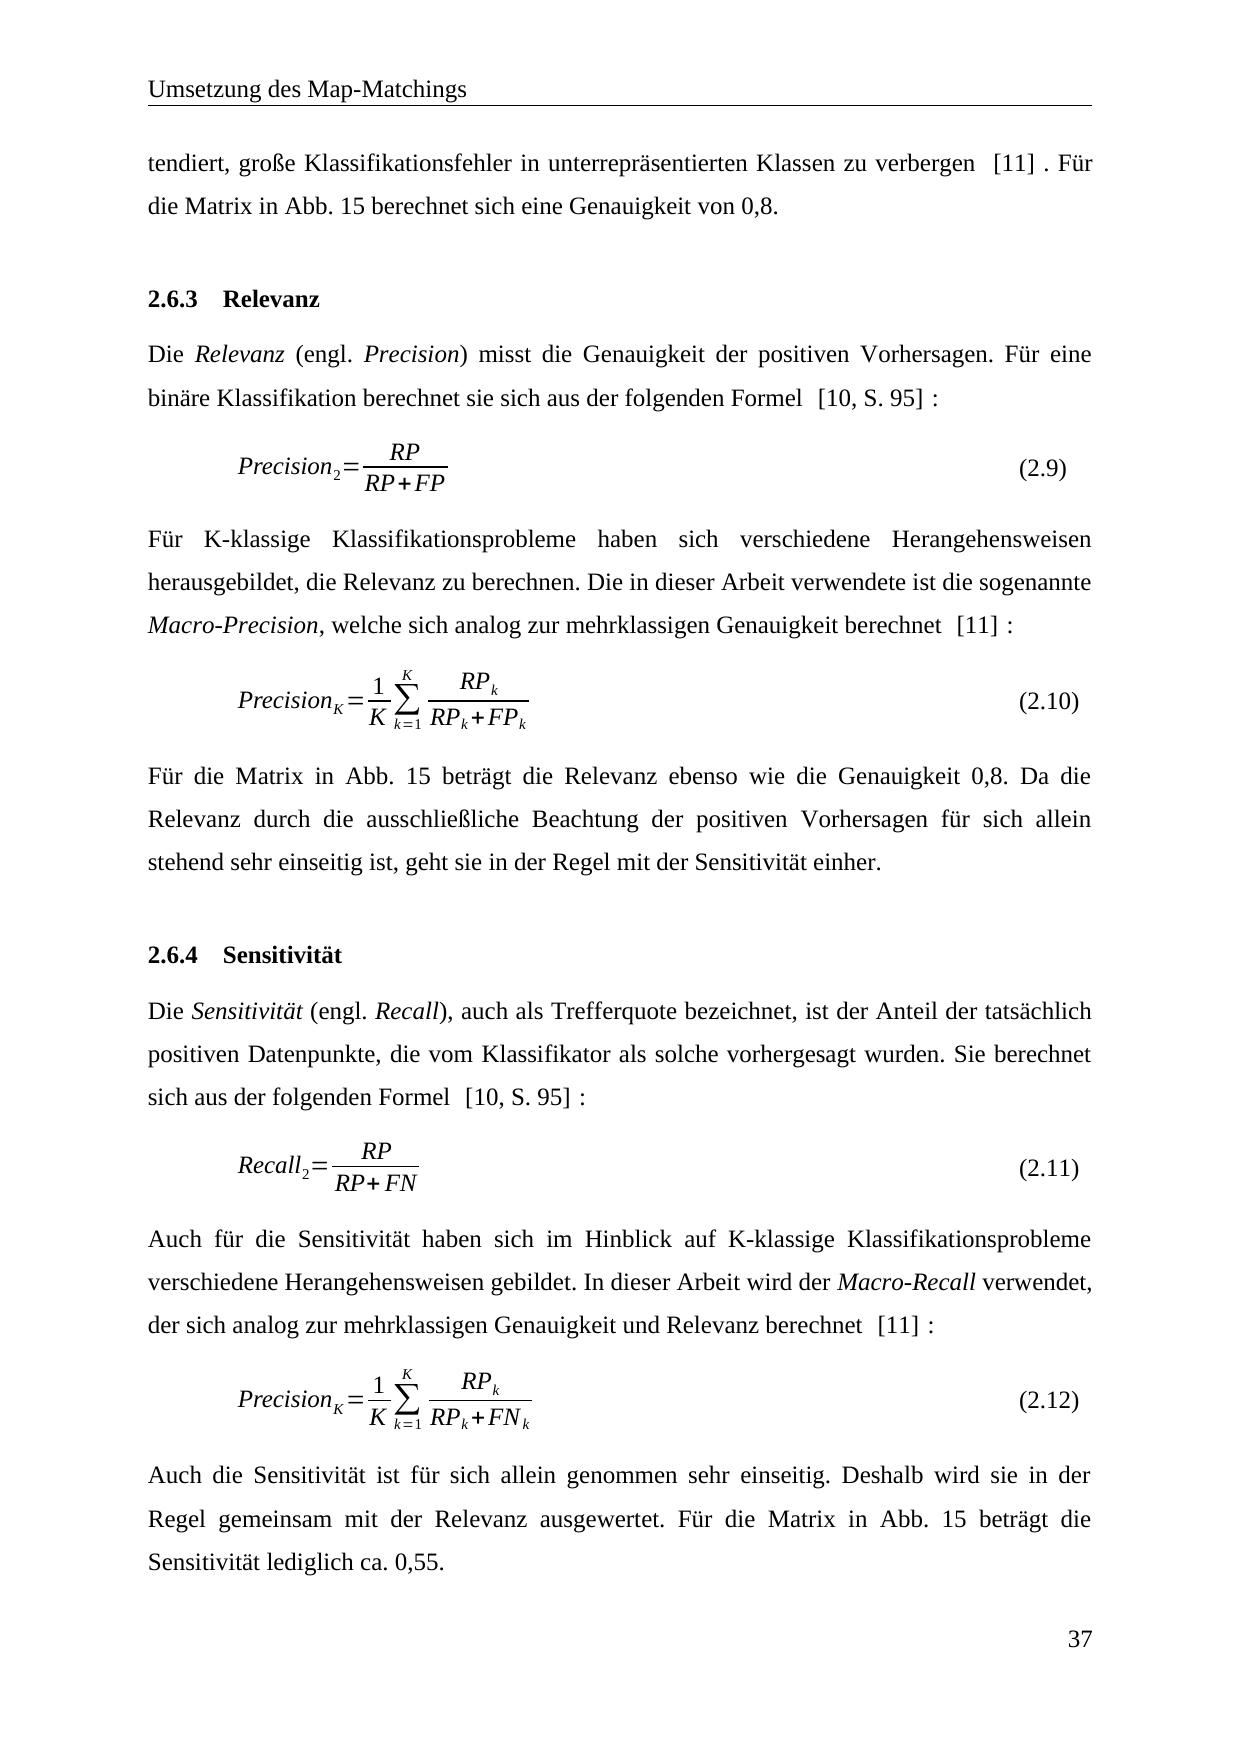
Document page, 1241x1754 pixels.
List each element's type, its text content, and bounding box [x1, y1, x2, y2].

subtitle Relevanz [148, 284, 1092, 313]
text Für die Matrix in Abb. 15 beträgt die Relevanz ebenso wie die Genauigkeit 0,8. Da die Relevanz durch die ausschließliche Beachtung der positiven Vorhersagen für sich allein stehend sehr einseitig ist, geht sie in der Regel mit der Sensitivität einher. [148, 761, 1092, 876]
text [148, 148, 1092, 219]
text Für K-klassige Klassifikationsprobleme haben sich verschiedene Herangehensweisen herausgebildet, die Relevanz zu berechnen. Die in dieser Arbeit verwendete ist die sogenannte Macro-Precision, welche sich analog zur mehrklassigen Genauigkeit berechnet : [148, 524, 1092, 639]
text Auch die Sensitivität ist für sich allein genommen sehr einseitig. Deshalb wird sie in der Regel gemeinsam mit der Relevanz ausgewertet. Für die Matrix in Abb. 15 beträgt die Sensitivität lediglich ca. 0,55. [148, 1461, 1092, 1576]
text (2.10) [148, 666, 1092, 734]
subtitle Sensitivität [148, 940, 1092, 969]
text (2.9) [148, 438, 1092, 497]
text Auch für die Sensitivität haben sich im Hinblick auf K-klassige Klassifikationsprobleme verschiedene Herangehensweisen gebildet. In dieser Arbeit wird der Macro-Recall verwendet, der sich analog zur mehrklassigen Genauigkeit und Relevanz berechnet : [148, 1224, 1092, 1339]
text (2.12) [148, 1366, 1092, 1434]
text Die Sensitivität (engl. Recall), auch als Trefferquote bezeichnet, ist der Anteil der tatsächlich positiven Datenpunkte, die vom Klassifikator als solche vorhergesagt wurden. Sie berechnet sich aus der folgenden Formel : [148, 996, 1092, 1111]
text (2.11) [148, 1138, 1092, 1197]
text Die Relevanz (engl. Precision) misst die Genauigkeit der positiven Vorhersagen. Für eine binäre Klassifikation berechnet sie sich aus der folgenden Formel : [148, 339, 1092, 411]
